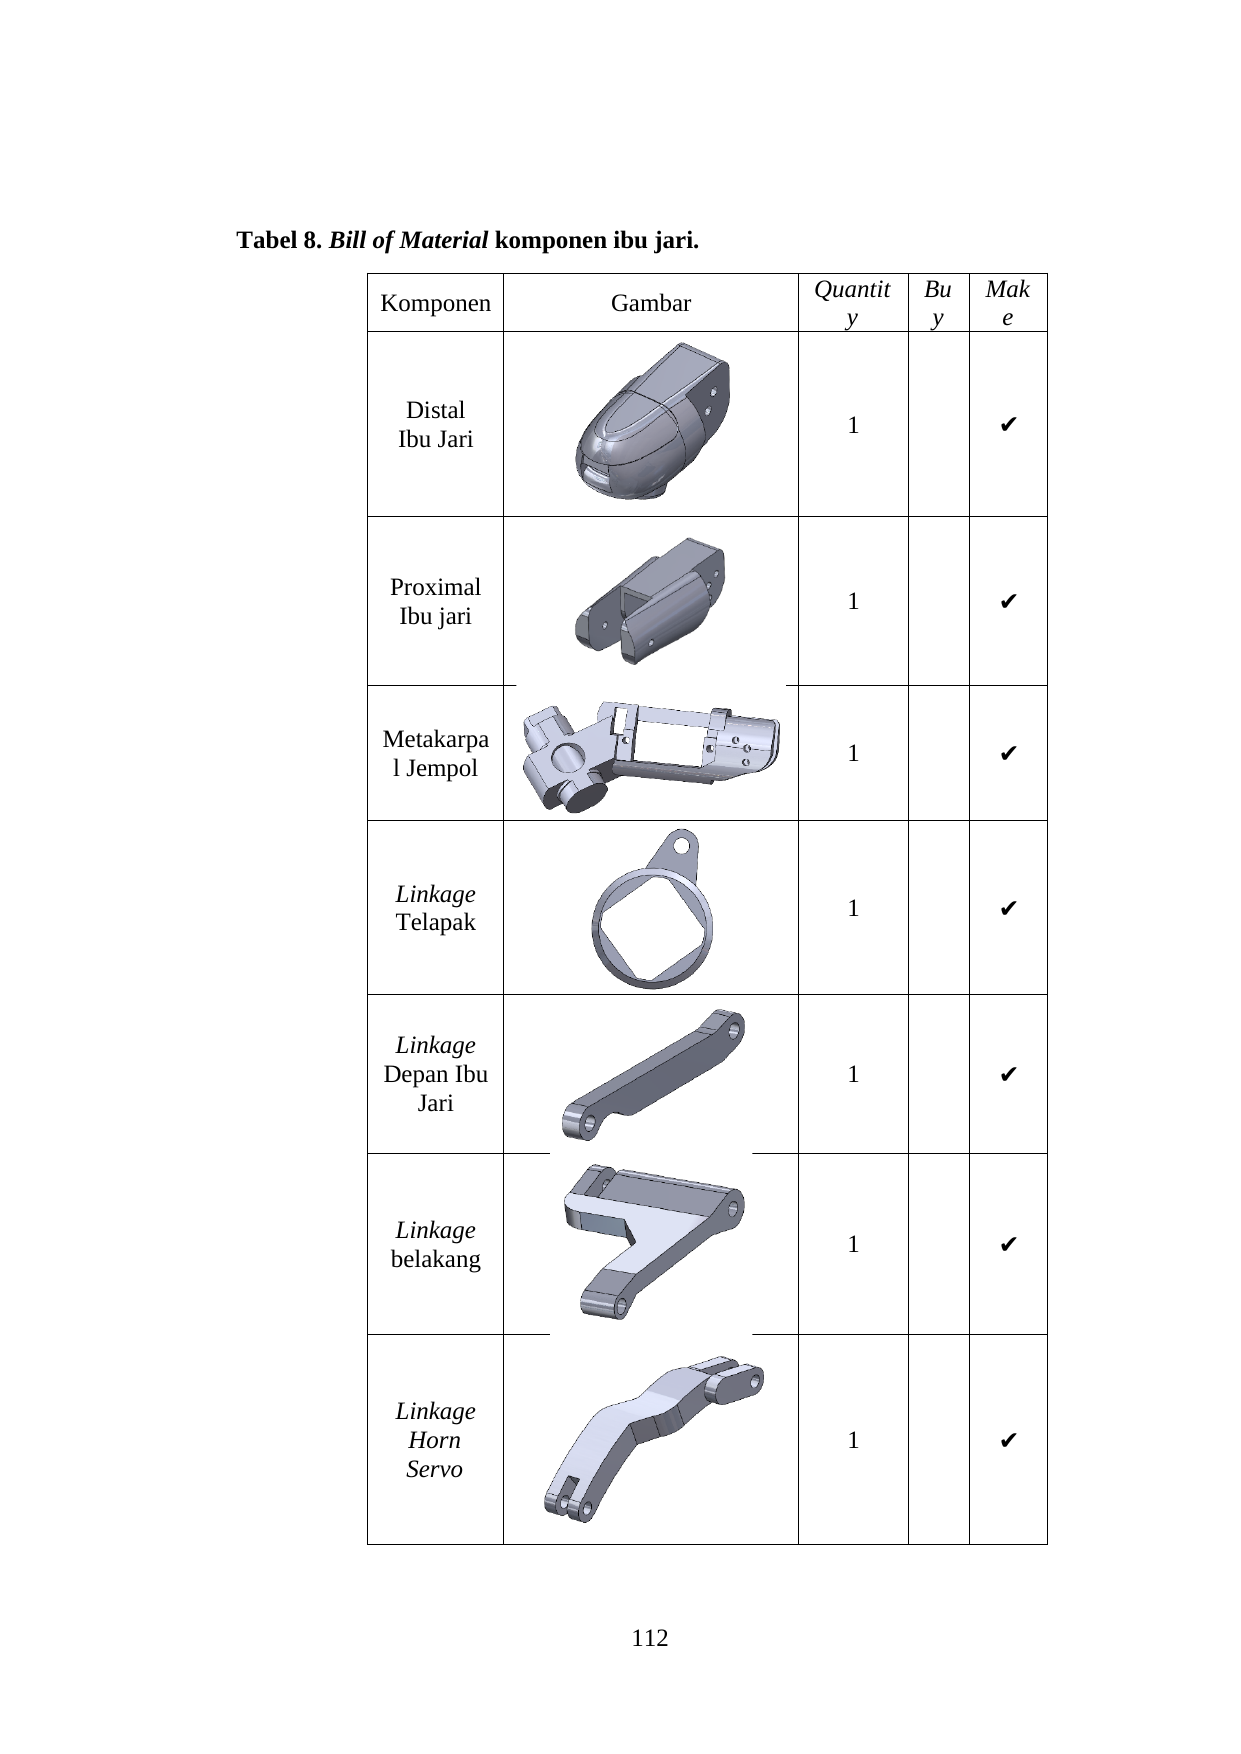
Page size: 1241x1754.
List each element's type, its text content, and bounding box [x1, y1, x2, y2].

table_cell 1 [799, 517, 908, 684]
table_header Gambar [504, 274, 798, 331]
table_cell [504, 1335, 798, 1543]
table_header Komponen [368, 274, 503, 331]
table_cell [909, 1335, 969, 1543]
table_cell 1 [799, 995, 908, 1153]
table_cell ✔ [970, 517, 1047, 684]
table_cell 1 [799, 332, 908, 516]
table_cell Linkage Depan Ibu Jari [368, 995, 503, 1153]
table_cell Metakarpal Jempol [368, 686, 503, 820]
table_cell Distal Ibu Jari [368, 332, 503, 516]
table_cell 1 [799, 821, 908, 994]
table_cell [504, 821, 578, 994]
table_cell ✔ [970, 1154, 1047, 1334]
table_cell ✔ [970, 686, 1047, 820]
table_cell ✔ [970, 1335, 1047, 1543]
table_cell ✔ [970, 821, 1047, 994]
table_cell ✔ [970, 995, 1047, 1153]
table_cell 1 [799, 1335, 908, 1543]
table_cell [786, 686, 798, 820]
table_cell ✔ [970, 332, 1047, 516]
table_cell Linkage Horn Servo [368, 1335, 503, 1543]
table_cell 1 [799, 686, 908, 820]
table_cell [504, 1154, 550, 1334]
table_cell [755, 995, 798, 1153]
table_header Buy [909, 274, 969, 331]
table_cell [753, 1154, 798, 1334]
table_cell 1 [799, 1154, 908, 1334]
picture [526, 1346, 777, 1532]
picture [516, 685, 786, 820]
table_cell [909, 332, 969, 516]
table_cell [909, 995, 969, 1153]
table_cell Proximal Ibu jari [368, 517, 503, 684]
table_cell [724, 821, 798, 994]
picture [547, 995, 755, 1335]
table_cell [909, 686, 969, 820]
table_cell Linkage belakang [368, 1154, 503, 1334]
table_cell [504, 686, 516, 820]
picture [566, 527, 736, 675]
table_header Quantity [799, 274, 908, 331]
table_cell [504, 332, 798, 516]
table_cell [909, 821, 969, 994]
table_header Make [970, 274, 1047, 331]
text Tabel 8. Bill of Material komponen ibu jari. [236, 225, 1063, 254]
table_cell [909, 517, 969, 684]
table_cell [909, 1154, 969, 1334]
table_cell [504, 517, 798, 684]
picture [578, 821, 724, 994]
picture [560, 335, 743, 514]
table_cell Linkage Telapak [368, 821, 503, 994]
table_cell [504, 995, 547, 1153]
